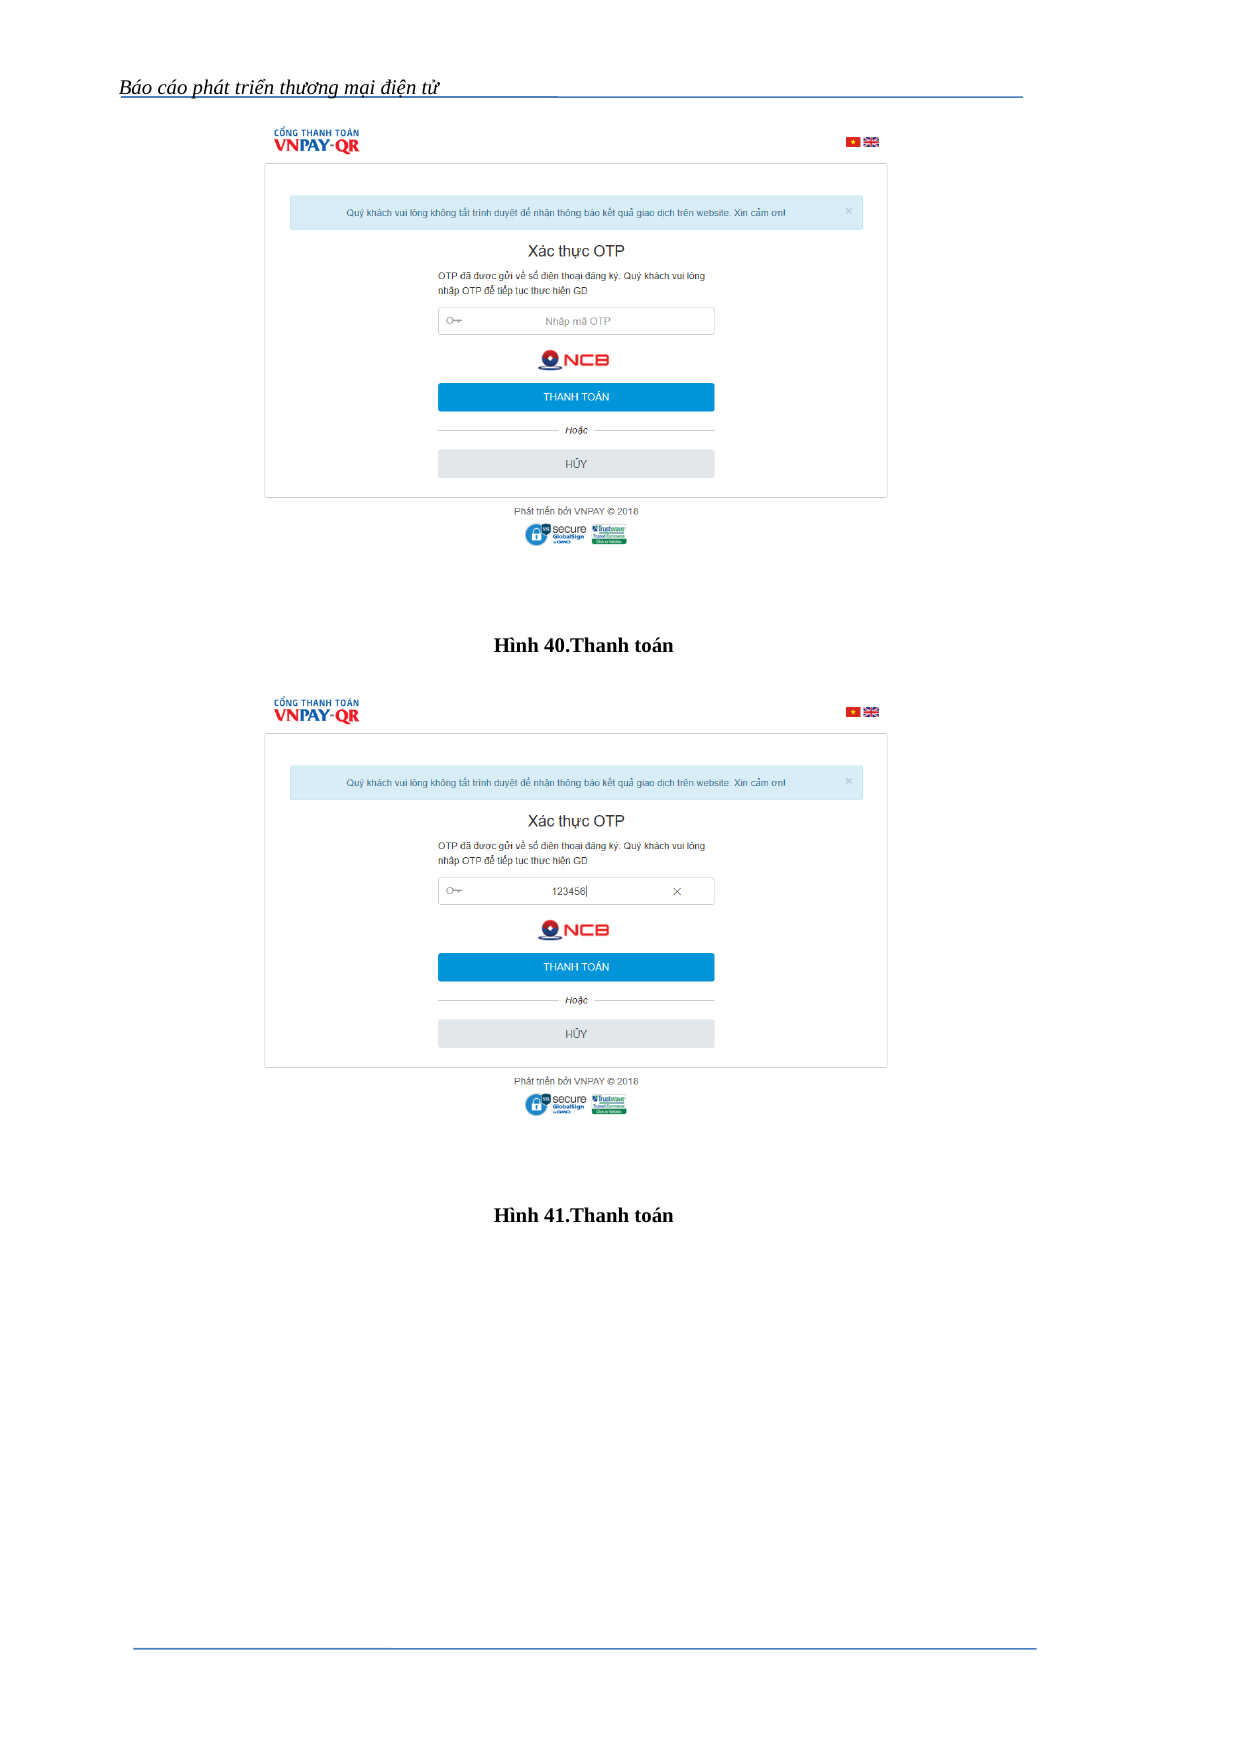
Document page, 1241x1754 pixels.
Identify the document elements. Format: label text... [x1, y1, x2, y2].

picture [118, 118, 1034, 633]
text Hình 41.Thanh toán [118, 1203, 1033, 1227]
text Hình 40.Thanh toán [418, 633, 1033, 657]
picture [118, 688, 1034, 1203]
